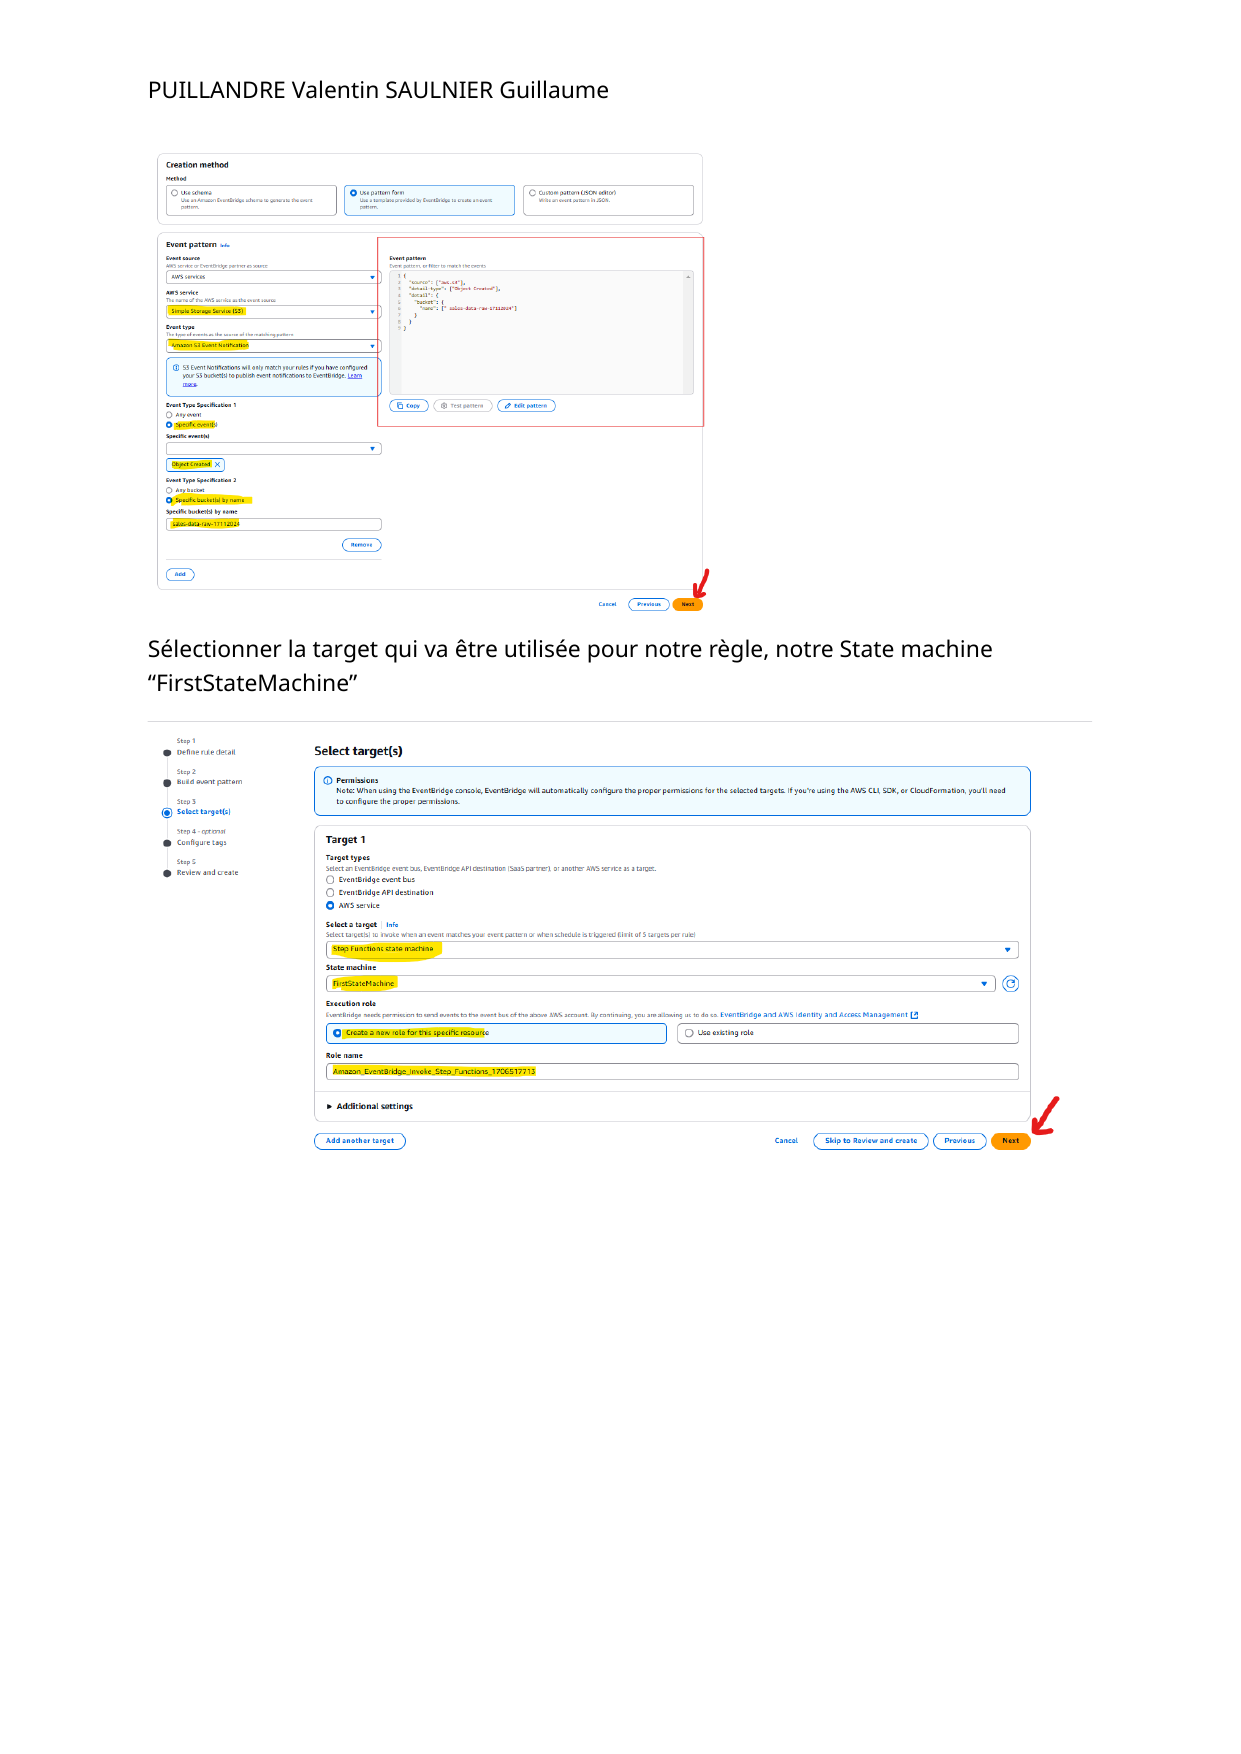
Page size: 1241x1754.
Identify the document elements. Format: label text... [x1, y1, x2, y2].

picture [147, 147, 714, 615]
picture [147, 717, 1093, 1167]
text Sélectionner la target qui va être utilisée pour notre règle, notre State machine “FirstStateMachine” [148, 633, 1093, 698]
